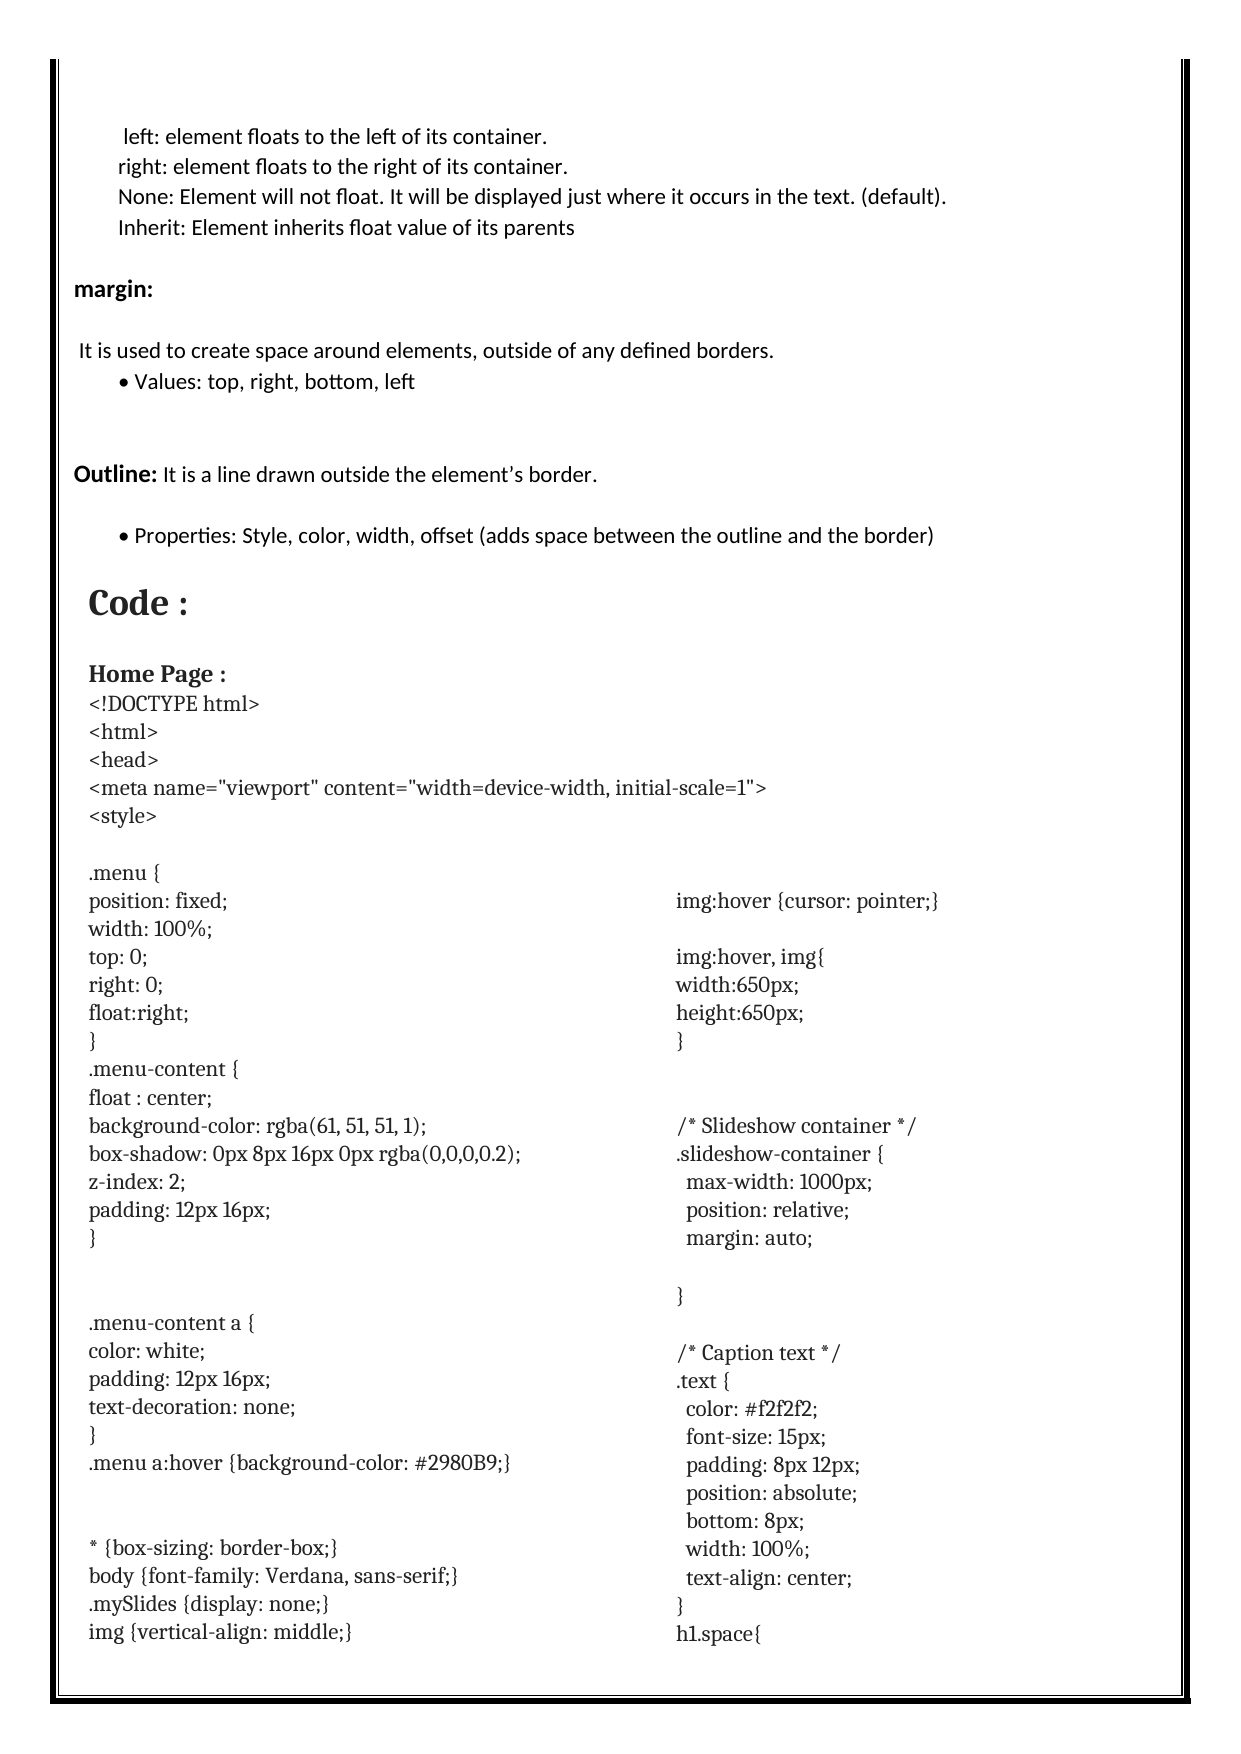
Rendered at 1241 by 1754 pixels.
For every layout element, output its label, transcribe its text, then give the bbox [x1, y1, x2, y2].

text .mySlides {display: none;} [88, 1591, 586, 1617]
text • Properties: Style, color, width, offset (adds space between the outline and the border) [118, 521, 1174, 549]
text position: absolute; [676, 1480, 1174, 1506]
text • Values: top, right, bottom, left [118, 367, 1174, 395]
text max-width: 1000px; [676, 1169, 1174, 1195]
text } [676, 1028, 1174, 1054]
text It is used to create space around elements, outside of any defined borders. [73, 337, 1174, 365]
text None: Element will not float. It will be displayed just where it occurs in the text. (default). [118, 182, 1174, 210]
text .menu-content a { [88, 1309, 586, 1336]
text Home Page : [88, 659, 1174, 688]
text margin: auto; [676, 1225, 1174, 1251]
text } [88, 1225, 586, 1251]
text float : center; [88, 1084, 586, 1111]
text } [88, 1422, 586, 1448]
text width: 100%; [88, 916, 586, 942]
text <meta name="viewport" content="width=device-width, initial-scale=1"> [88, 775, 1174, 801]
text .menu-content { [88, 1056, 586, 1083]
text color: white; [88, 1337, 586, 1364]
text padding: 12px 16px; [88, 1366, 586, 1392]
text width: 100%; [676, 1536, 1174, 1562]
text * {box-sizing: border-box;} [88, 1534, 586, 1561]
text text-decoration: none; [88, 1394, 586, 1420]
text h1.space{ [676, 1621, 1174, 1647]
text <style> [88, 803, 1174, 829]
text Inherit: Element inherits float value of its parents [118, 213, 1174, 241]
text font-size: 15px; [676, 1424, 1174, 1450]
text color: #f2f2f2; [676, 1396, 1174, 1422]
text background-color: rgba(61, 51, 51, 1); [88, 1112, 586, 1139]
text .text { [676, 1367, 1174, 1394]
text Code : [88, 582, 1174, 625]
text left: element floats to the left of its container. [118, 122, 1174, 150]
text height:650px; [676, 1000, 1174, 1026]
text img:hover, img{ [676, 944, 1174, 970]
text img:hover {cursor: pointer;} [676, 887, 1174, 914]
text .menu { [88, 859, 586, 886]
text padding: 8px 12px; [676, 1452, 1174, 1478]
text img {vertical-align: middle;} [88, 1619, 586, 1645]
text /* Slideshow container */ [676, 1112, 1174, 1139]
text right: 0; [88, 972, 586, 998]
text } [676, 1592, 1174, 1619]
text } [676, 1283, 1174, 1309]
text <!DOCTYPE html> [88, 691, 1174, 717]
text text-align: center; [676, 1564, 1174, 1591]
text <head> [88, 747, 1174, 773]
text } [88, 1028, 586, 1054]
text position: fixed; [88, 887, 586, 914]
text padding: 12px 16px; [88, 1197, 586, 1223]
text float:right; [88, 1000, 586, 1026]
text body {font-family: Verdana, sans-serif;} [88, 1562, 586, 1589]
text .slideshow-container { [676, 1141, 1174, 1167]
text Outline: It is a line drawn outside the element’s border. [73, 458, 1174, 488]
text .menu a:hover {background-color: #2980B9;} [88, 1450, 586, 1476]
text right: element floats to the right of its container. [118, 152, 1174, 180]
text top: 0; [88, 944, 586, 970]
text margin: [73, 273, 1174, 304]
text z-index: 2; [88, 1169, 586, 1195]
text position: relative; [676, 1197, 1174, 1223]
text box-shadow: 0px 8px 16px 0px rgba(0,0,0,0.2); [88, 1141, 586, 1167]
text bottom: 8px; [676, 1508, 1174, 1534]
text /* Caption text */ [676, 1339, 1174, 1366]
text width:650px; [676, 972, 1174, 998]
text <html> [88, 719, 1174, 745]
